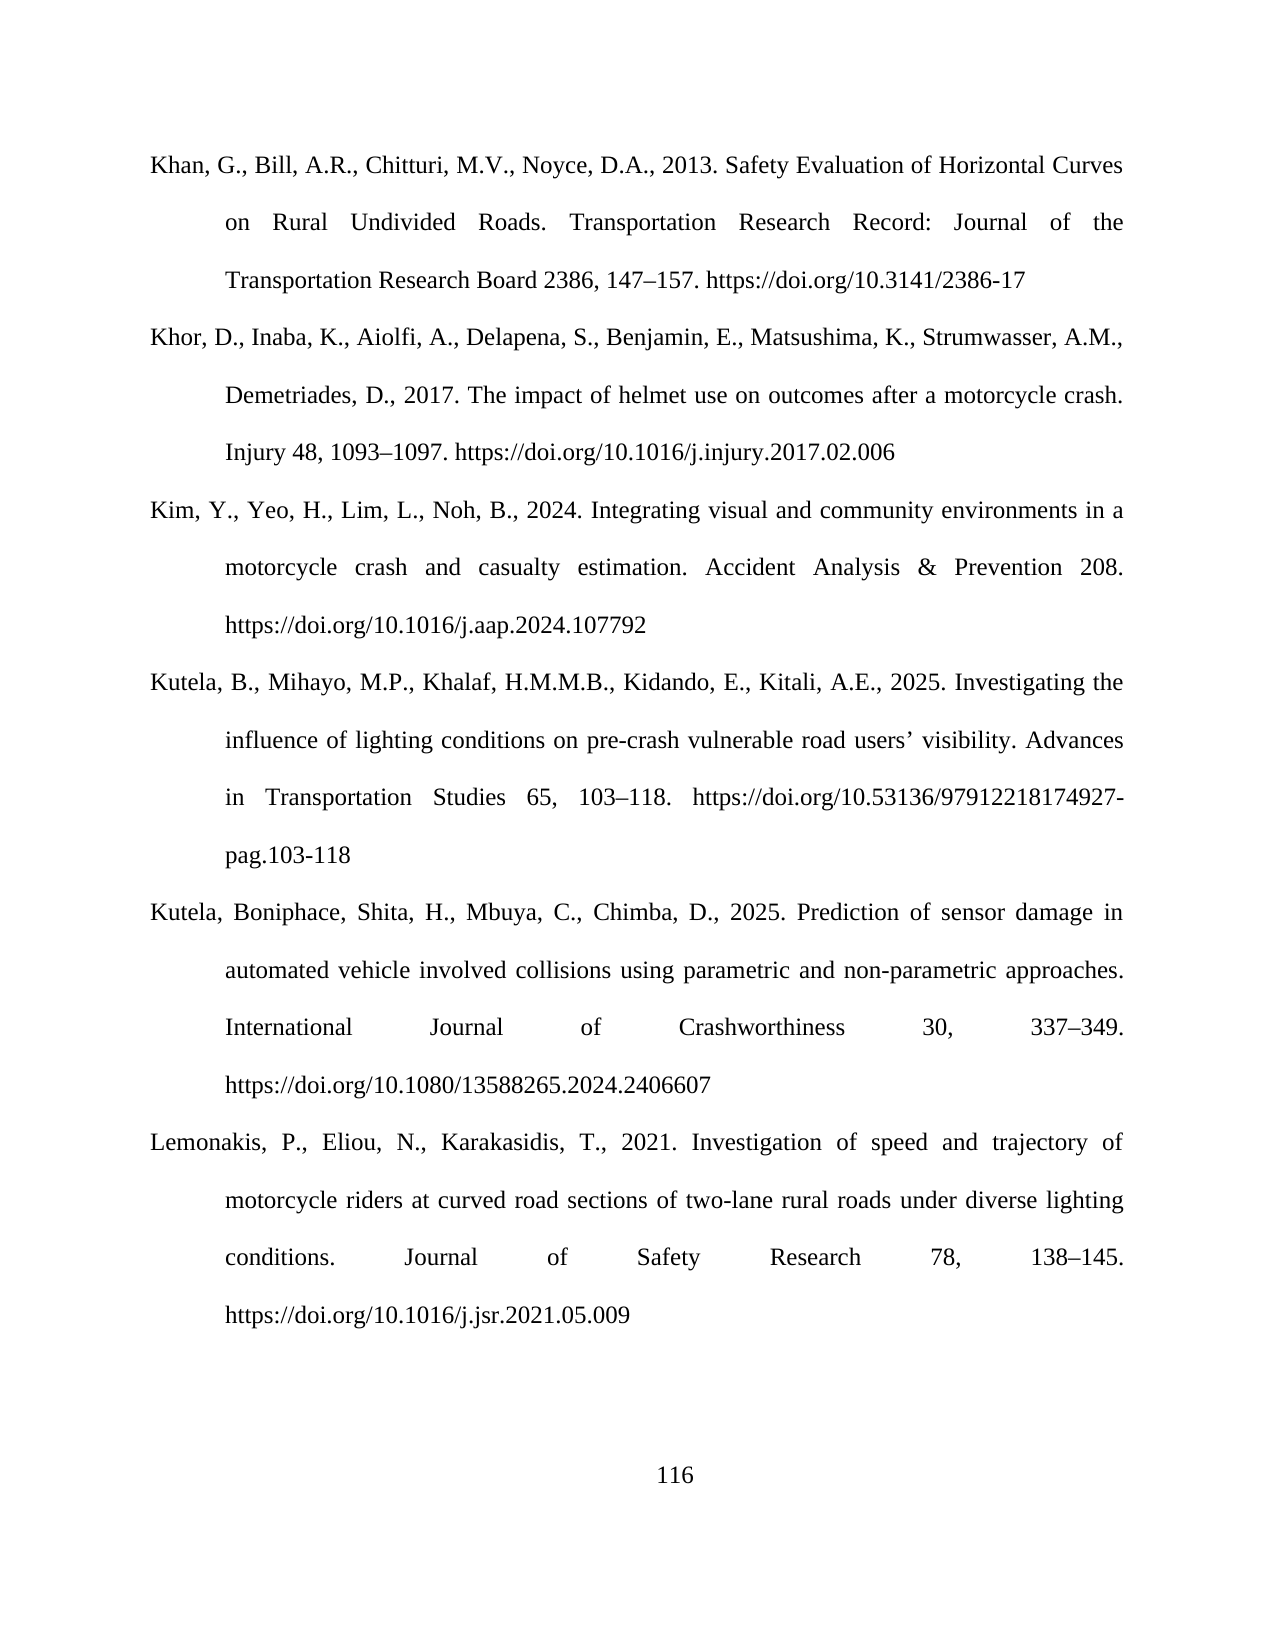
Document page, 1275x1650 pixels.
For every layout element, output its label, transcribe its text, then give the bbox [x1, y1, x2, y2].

text Lemonakis, P., Eliou, N., Karakasidis, T., 2021. Investigation of speed and trajectory of motorcycle riders at curved road sections of two-lane rural roads under diverse lighting conditions. Journal of Safety Research 78, 138–145. https://doi.org/10.1016/j.jsr.2021.05.009 [150, 1156, 1125, 1329]
text Kutela, B., Mihayo, M.P., Khalaf, H.M.M.B., Kidando, E., Kitali, A.E., 2025. Investigating the influence of lighting conditions on pre-crash vulnerable road users’ visibility. Advances in Transportation Studies 65, 103–118. https://doi.org/10.53136/97912218174927-pag.103-118 [150, 696, 1125, 869]
text Kutela, Boniphace, Shita, H., Mbuya, C., Chimba, D., 2025. Prediction of sensor damage in automated vehicle involved collisions using parametric and non-parametric approaches. International Journal of Crashworthiness 30, 337–349. https://doi.org/10.1080/13588265.2024.2406607 [150, 926, 1125, 1099]
text Khan, G., Bill, A.R., Chitturi, M.V., Noyce, D.A., 2013. Safety Evaluation of Horizontal Curves on Rural Undivided Roads. Transportation Research Record: Journal of the Transportation Research Board 2386, 147–157. https://doi.org/10.3141/2386-17 [150, 179, 1125, 294]
text Khor, D., Inaba, K., Aiolfi, A., Delapena, S., Benjamin, E., Matsushima, K., Strumwasser, A.M., Demetriades, D., 2017. The impact of helmet use on outcomes after a motorcycle crash. Injury 48, 1093–1097. https://doi.org/10.1016/j.injury.2017.02.006 [150, 351, 1125, 466]
text Kim, Y., Yeo, H., Lim, L., Noh, B., 2024. Integrating visual and community environments in a motorcycle crash and casualty estimation. Accident Analysis & Prevention 208. https://doi.org/10.1016/j.aap.2024.107792 [150, 524, 1125, 639]
